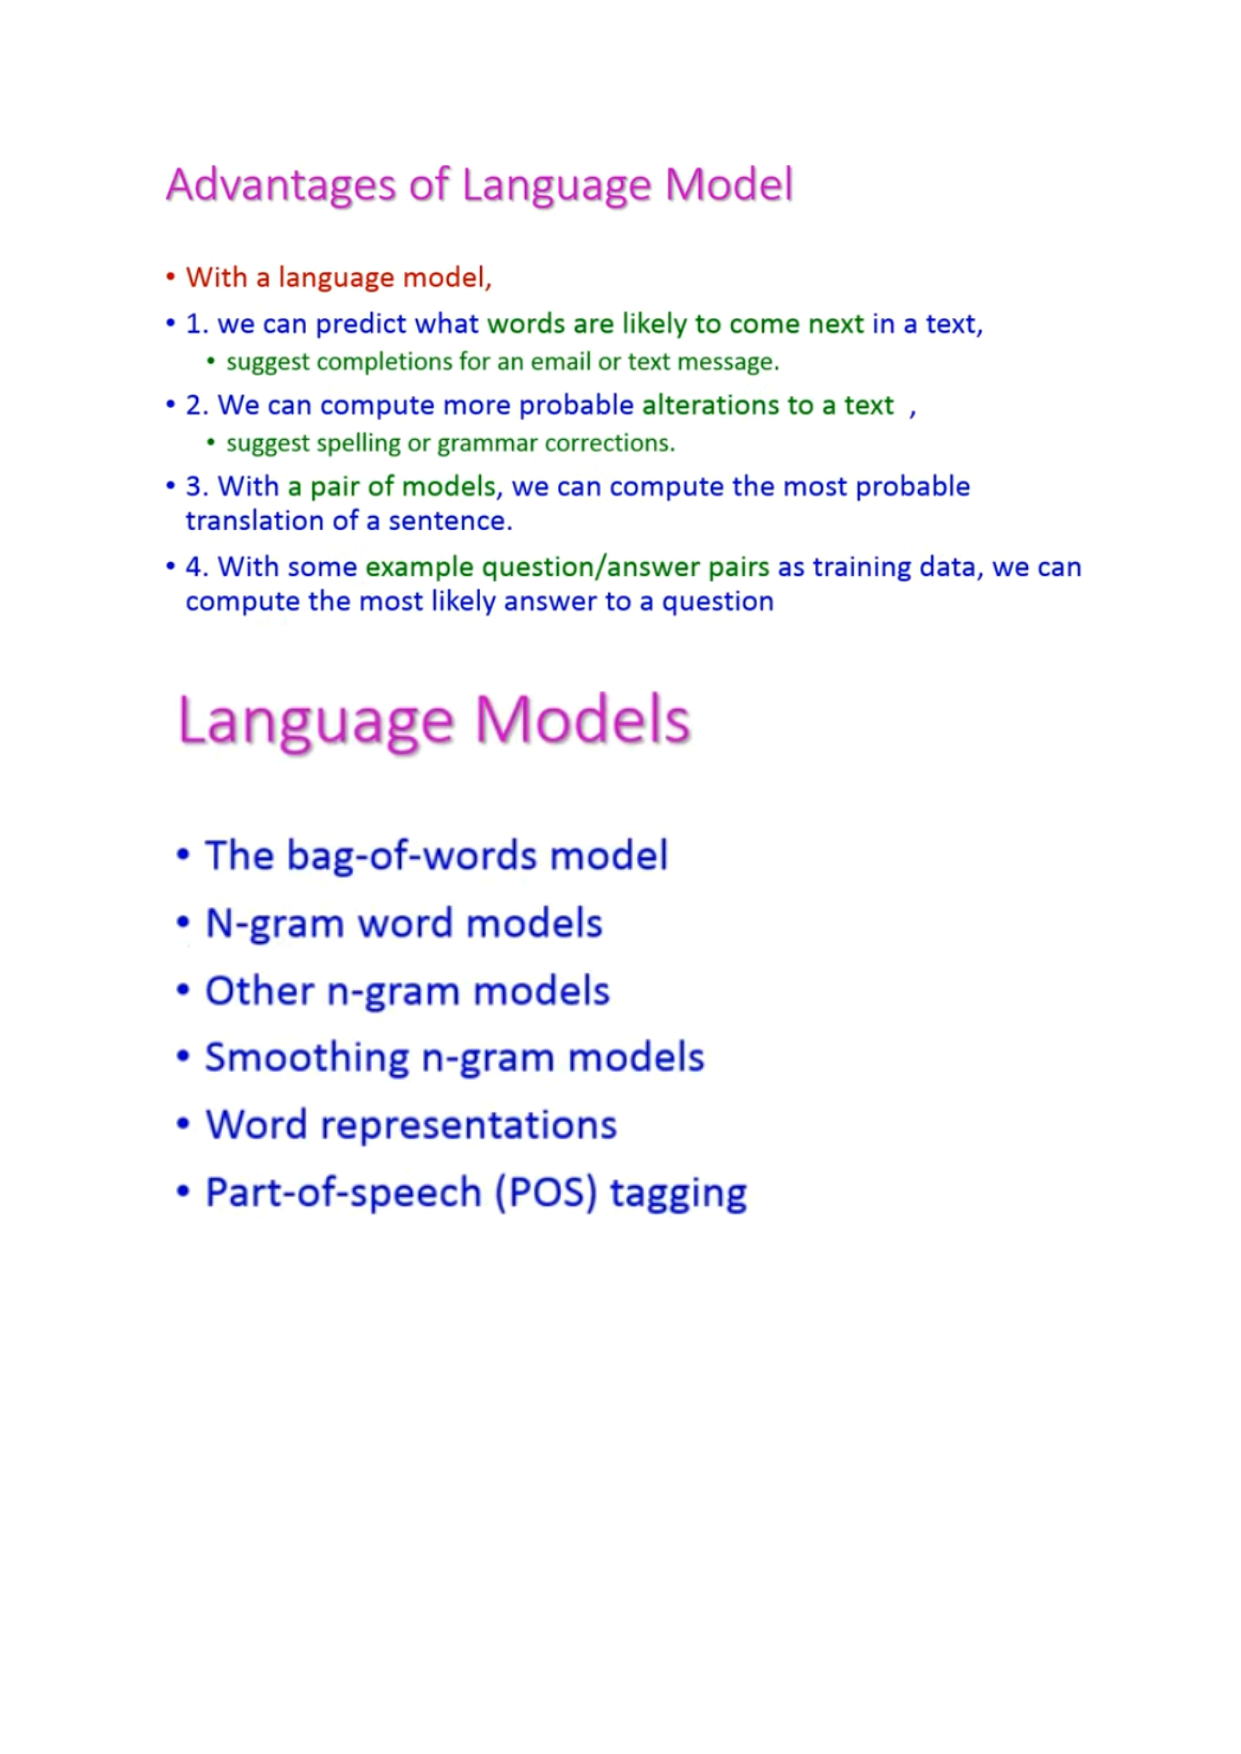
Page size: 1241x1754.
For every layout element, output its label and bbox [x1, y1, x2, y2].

picture [150, 150, 1091, 652]
picture [150, 676, 797, 1255]
